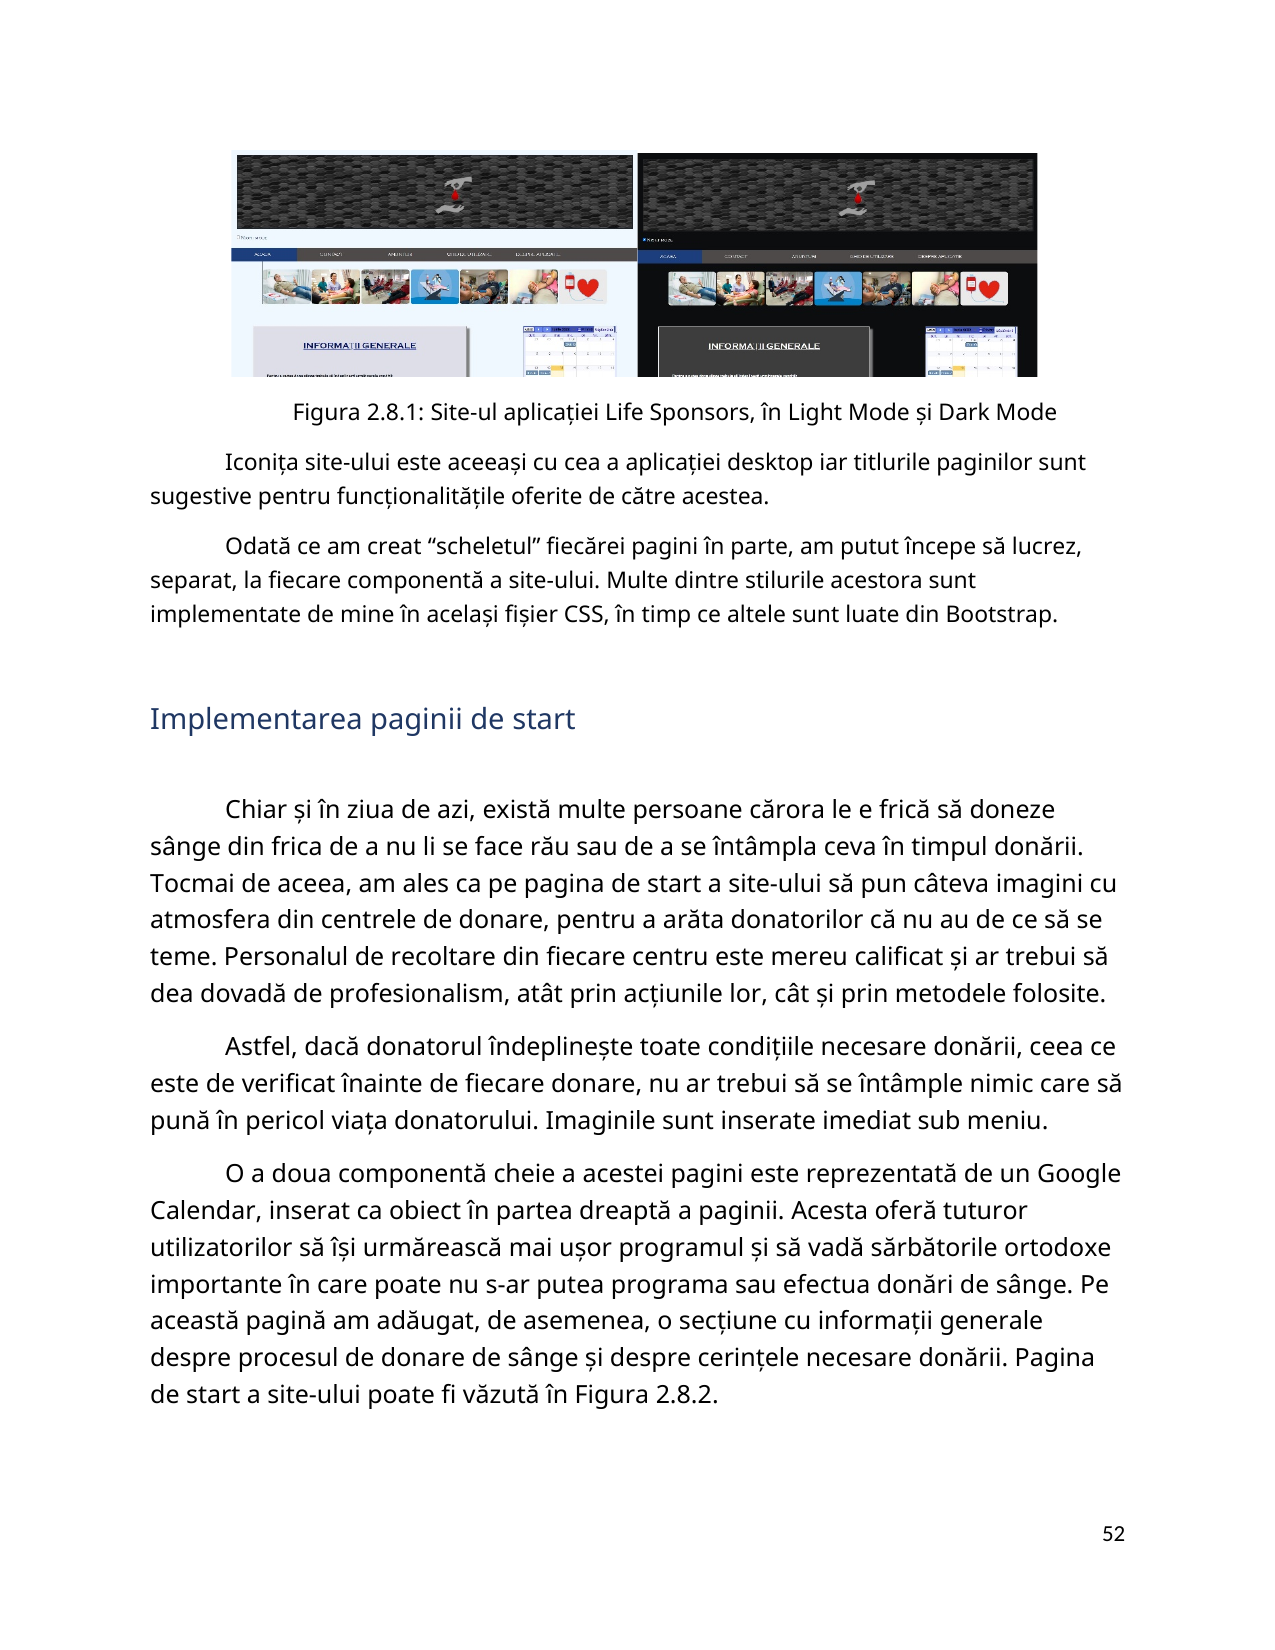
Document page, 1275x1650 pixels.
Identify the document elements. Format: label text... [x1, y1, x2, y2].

text Iconița site-ului este aceeași cu cea a aplicației desktop iar titlurile paginilor sunt sugestive pentru funcționalitățile oferite de către acestea. [150, 446, 1125, 511]
text O a doua componentă cheie a acestei pagini este reprezentată de un Google Calendar, inserat ca obiect în partea dreaptă a paginii. Acesta oferă tuturor utilizatorilor să își urmărească mai ușor programul și să vadă sărbătorile ortodoxe importante în care poate nu s-ar putea programa sau efectua donări de sânge. Pe această pagină am adăugat, de asemenea, o secțiune cu informații generale despre procesul de donare de sânge și despre cerințele necesare donării. Pagina de start a site-ului poate fi văzută în Figura 2.8.2. [150, 1156, 1125, 1411]
text Odată ce am creat “scheletul” fiecărei pagini în parte, am putut începe să lucrez, separat, la fiecare componentă a site-ului. Multe dintre stilurile acestora sunt implementate de mine în același fișier CSS, în timp ce altele sunt luate din Bootstrap. [150, 530, 1125, 629]
text Astfel, dacă donatorul îndeplinește toate condițiile necesare donării, ceea ce este de verificat înainte de fiecare donare, nu ar trebui să se întâmple nimic care să pună în pericol viața donatorului. Imaginile sunt inserate imediat sub meniu. [150, 1029, 1125, 1137]
text Figura 2.8.1: Site-ul aplicației Life Sponsors, în Light Mode și Dark Mode [150, 396, 1125, 427]
picture [231, 150, 1038, 377]
text Chiar și în ziua de azi, există multe persoane cărora le e frică să doneze sânge din frica de a nu li se face rău sau de a se întâmpla ceva în timpul donării. Tocmai de aceea, am ales ca pe pagina de start a site-ului să pun câteva imagini cu atmosfera din centrele de donare, pentru a arăta donatorilor că nu au de ce să se teme. Personalul de recoltare din fiecare centru este mereu calificat și ar trebui să dea dovadă de profesionalism, atât prin acțiunile lor, cât și prin metodele folosite. [150, 792, 1125, 1009]
subtitle Implementarea paginii de start [150, 698, 1125, 738]
